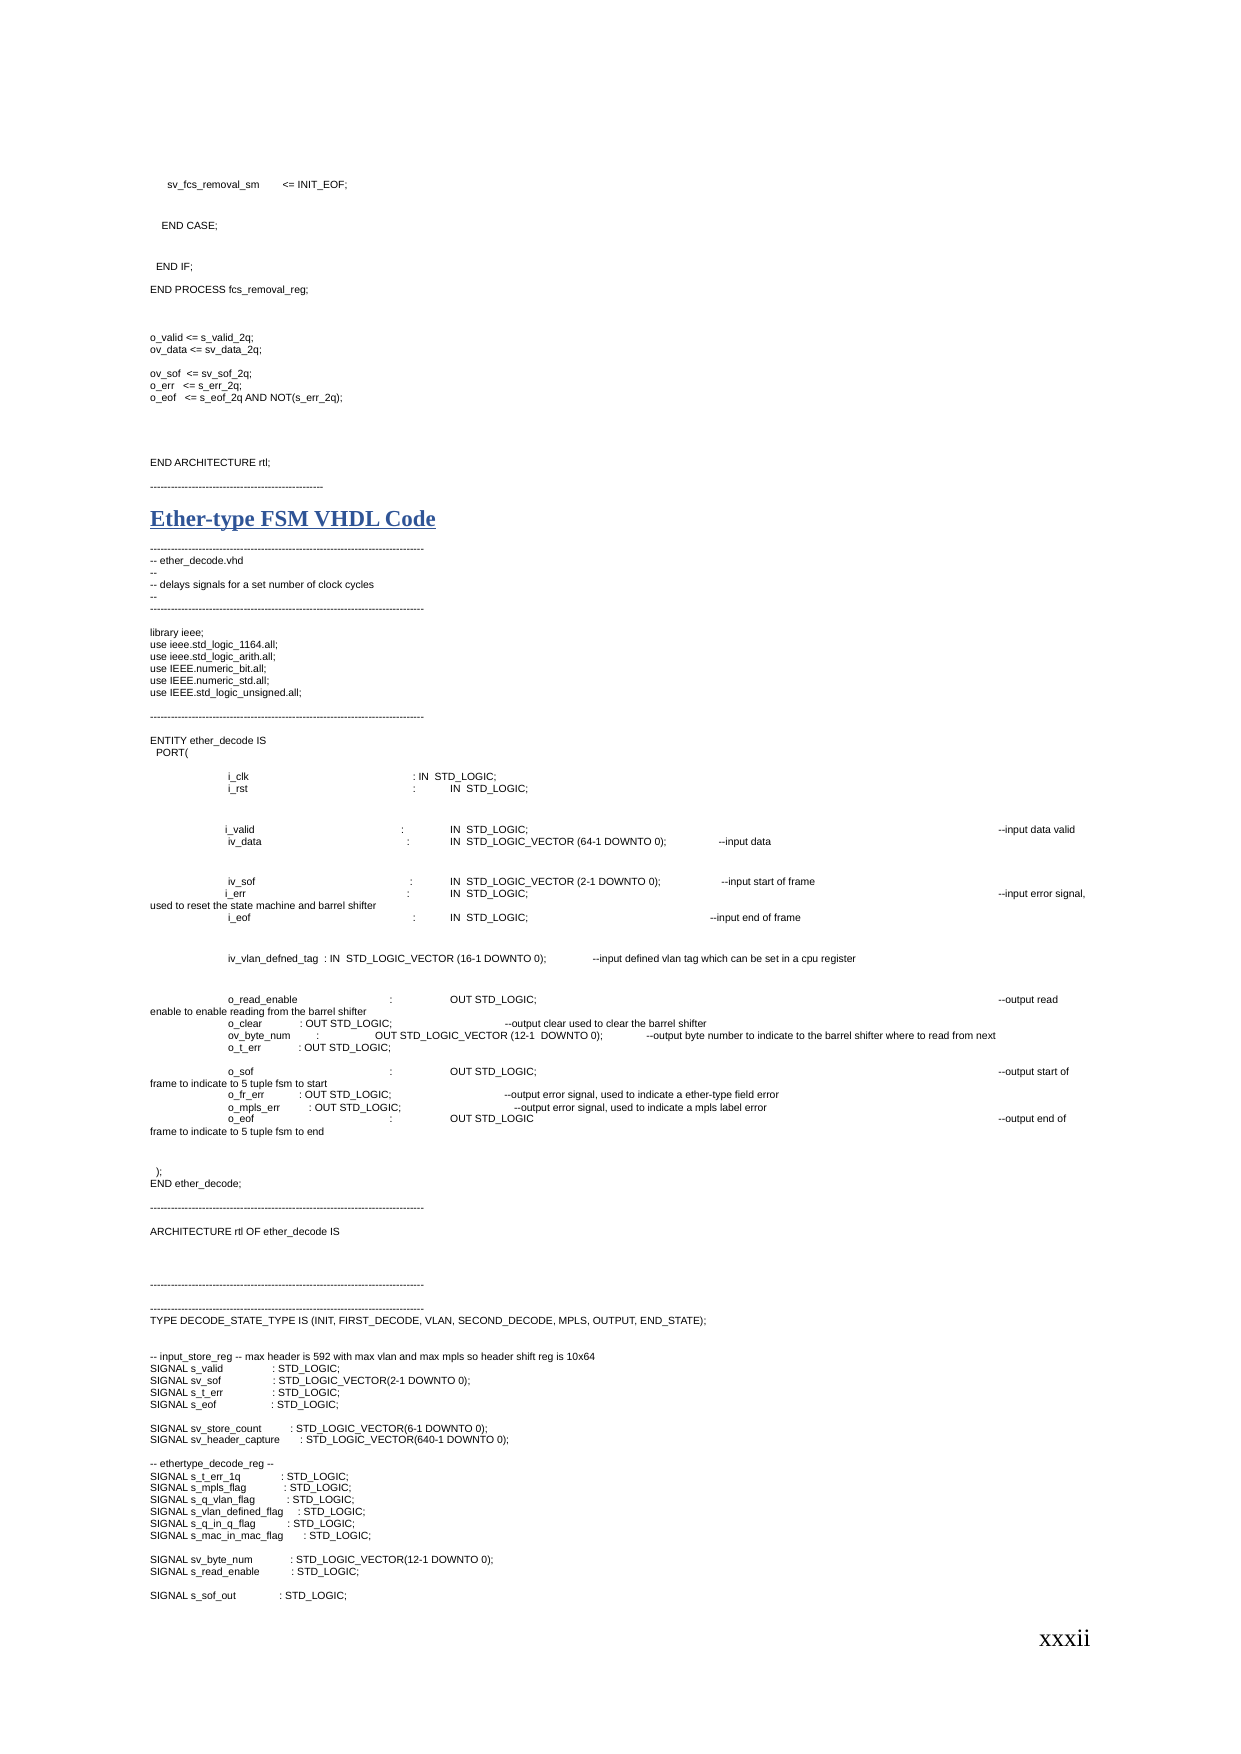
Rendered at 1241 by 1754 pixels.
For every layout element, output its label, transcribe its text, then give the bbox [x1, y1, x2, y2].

text o_read_enable : OUT STD_LOGIC; --output read enable to enable reading from the barrel shifter [150, 993, 1090, 1017]
text o_sof : OUT STD_LOGIC; --output start of frame to indicate to 5 tuple fsm to start [150, 1065, 1090, 1089]
text ENTITY ether_decode IS [150, 734, 1090, 747]
text o_eof : OUT STD_LOGIC --output end of frame to indicate to 5 tuple fsm to end [150, 1113, 1090, 1137]
text Ether-type FSM VHDL Code [150, 504, 1090, 531]
text i_err : IN STD_LOGIC; --input error signal, used to reset the state machine and barrel shifter [150, 888, 1090, 912]
